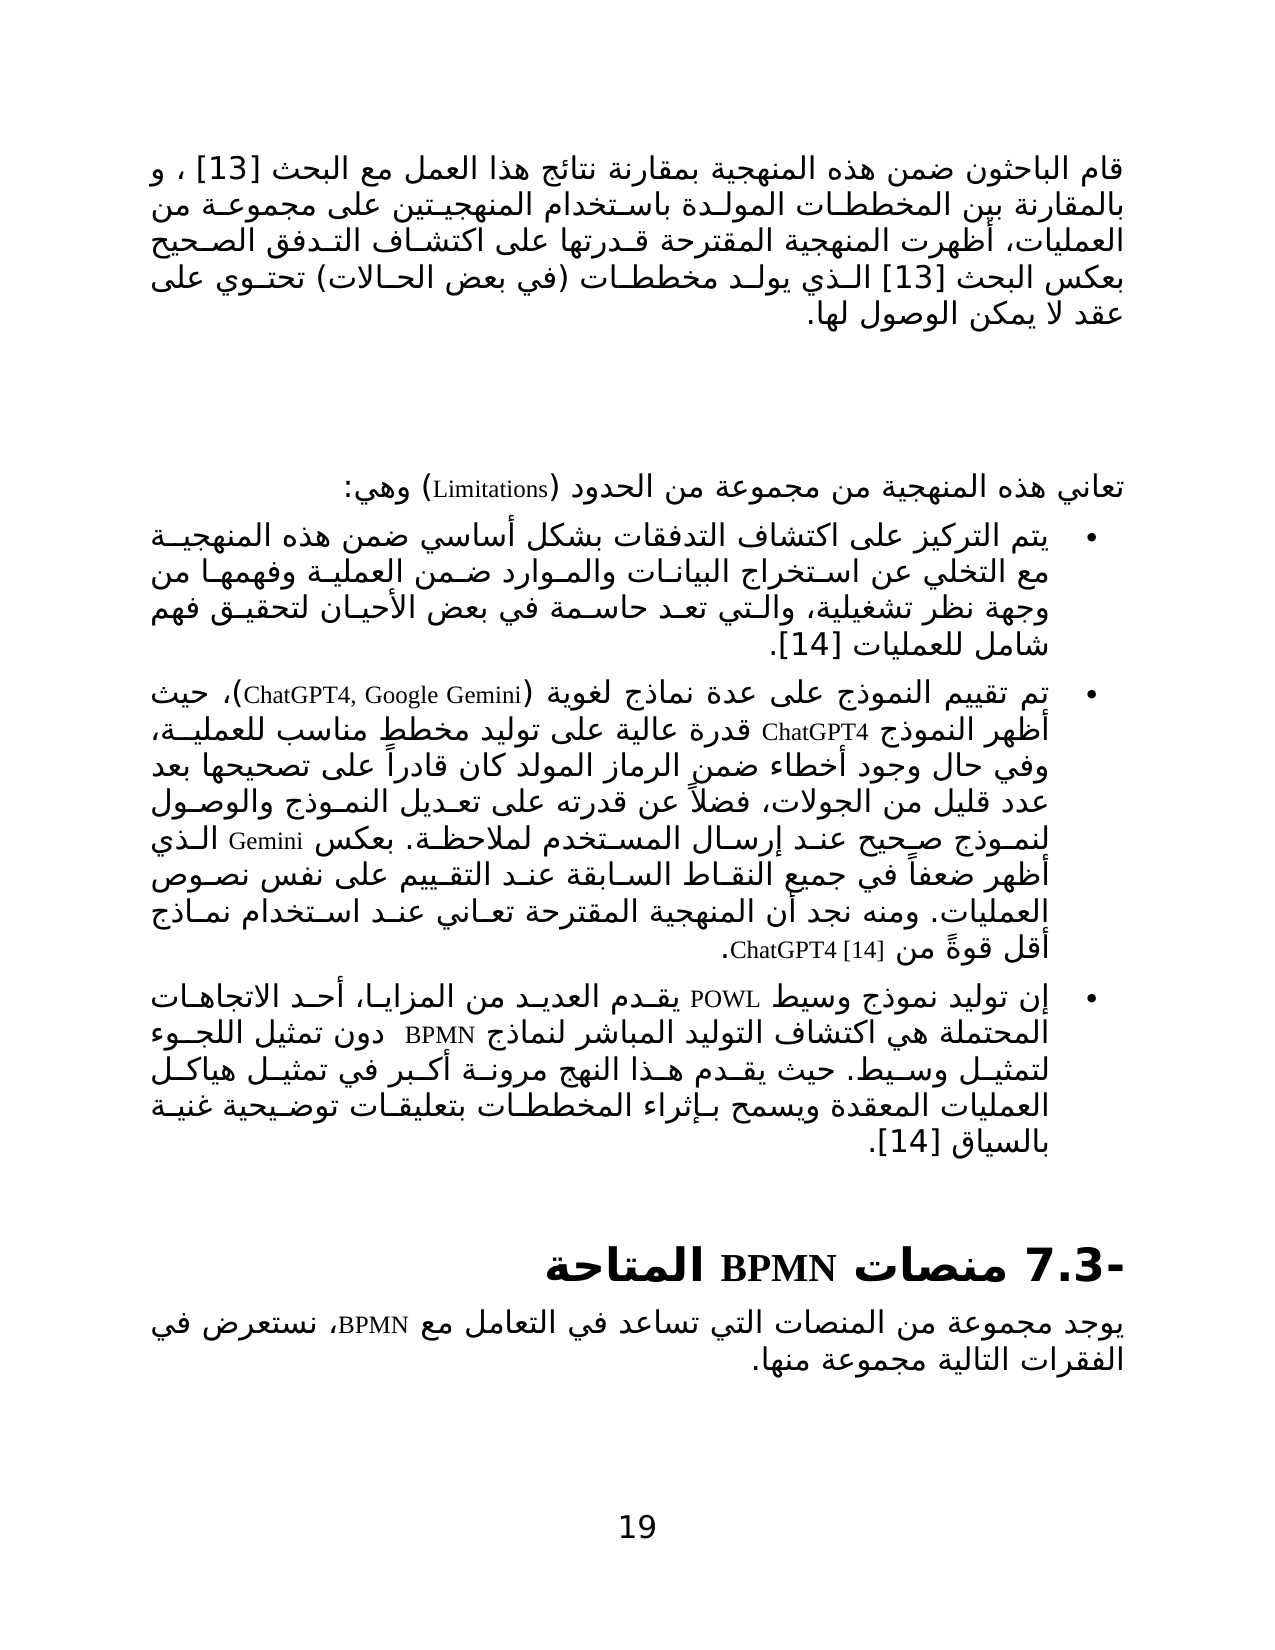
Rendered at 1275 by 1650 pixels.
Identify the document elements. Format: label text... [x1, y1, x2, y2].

list يتم التركيز على اكتشاف التدفقات بشكل أساسي ضمن هذه المنهجية مع التخلي عن استخراج البيانات والموارد ضمن العملية وفهمها من وجهة نظر تشغيلية، والتي تعد حاسمة في بعض الأحيان لتحقيق فهم شامل للعمليات [14]. [150, 517, 1087, 662]
text يوجد مجموعة من المنصات التي تساعد في التعامل مع BPMN، نستعرض في الفقرات التالية مجموعة منها. [150, 1304, 1125, 1377]
list تم تقييم النموذج على عدة نماذج لغوية (ChatGPT4, Google Gemini)، حيث أظهر النموذج ChatGPT4 قدرة عالية على توليد مخطط مناسب للعملية، وفي حال وجود أخطاء ضمن الرماز المولد كان قادراً على تصحيحها بعد عدد قليل من الجولات، فضلاً عن قدرته على تعديل النموذج والوصول لنموذج صحيح عند إرسال المستخدم لملاحظة. بعكس Gemini الذي أظهر ضعفاً في جميع النقاط السابقة عند التقييم على نفس نصوص العمليات. ومنه نجد أن المنهجية المقترحة تعاني عند استخدام نماذج أقل قوةً من ChatGPT4 [14]. [150, 675, 1087, 966]
text تعاني هذه المنهجية من مجموعة من الحدود (Limitations) وهي: [150, 468, 1125, 504]
text -7.3 منصات BPMN المتاحة [150, 1239, 1125, 1292]
text قام الباحثون ضمن هذه المنهجية بمقارنة نتائج هذا العمل مع البحث [13] ، و بالمقارنة بين المخططات المولدة باستخدام المنهجيتين على مجموعة من العمليات، أظهرت المنهجية المقترحة قدرتها على اكتشاف التدفق الصحيح بعكس البحث [13] الذي يولد مخططات (في بعض الحالات) تحتوي على عقد لا يمكن الوصول لها. [150, 150, 1125, 332]
list إن توليد نموذج وسيط POWL يقدم العديد من المزايا، أحد الاتجاهات المحتملة هي اكتشاف التوليد المباشر لنماذج BPMN دون تمثيل اللجوء لتمثيل وسيط. حيث يقدم هذا النهج مرونة أكبر في تمثيل هياكل العمليات المعقدة ويسمح بإثراء المخططات بتعليقات توضيحية غنية بالسياق [14]. [150, 978, 1087, 1160]
